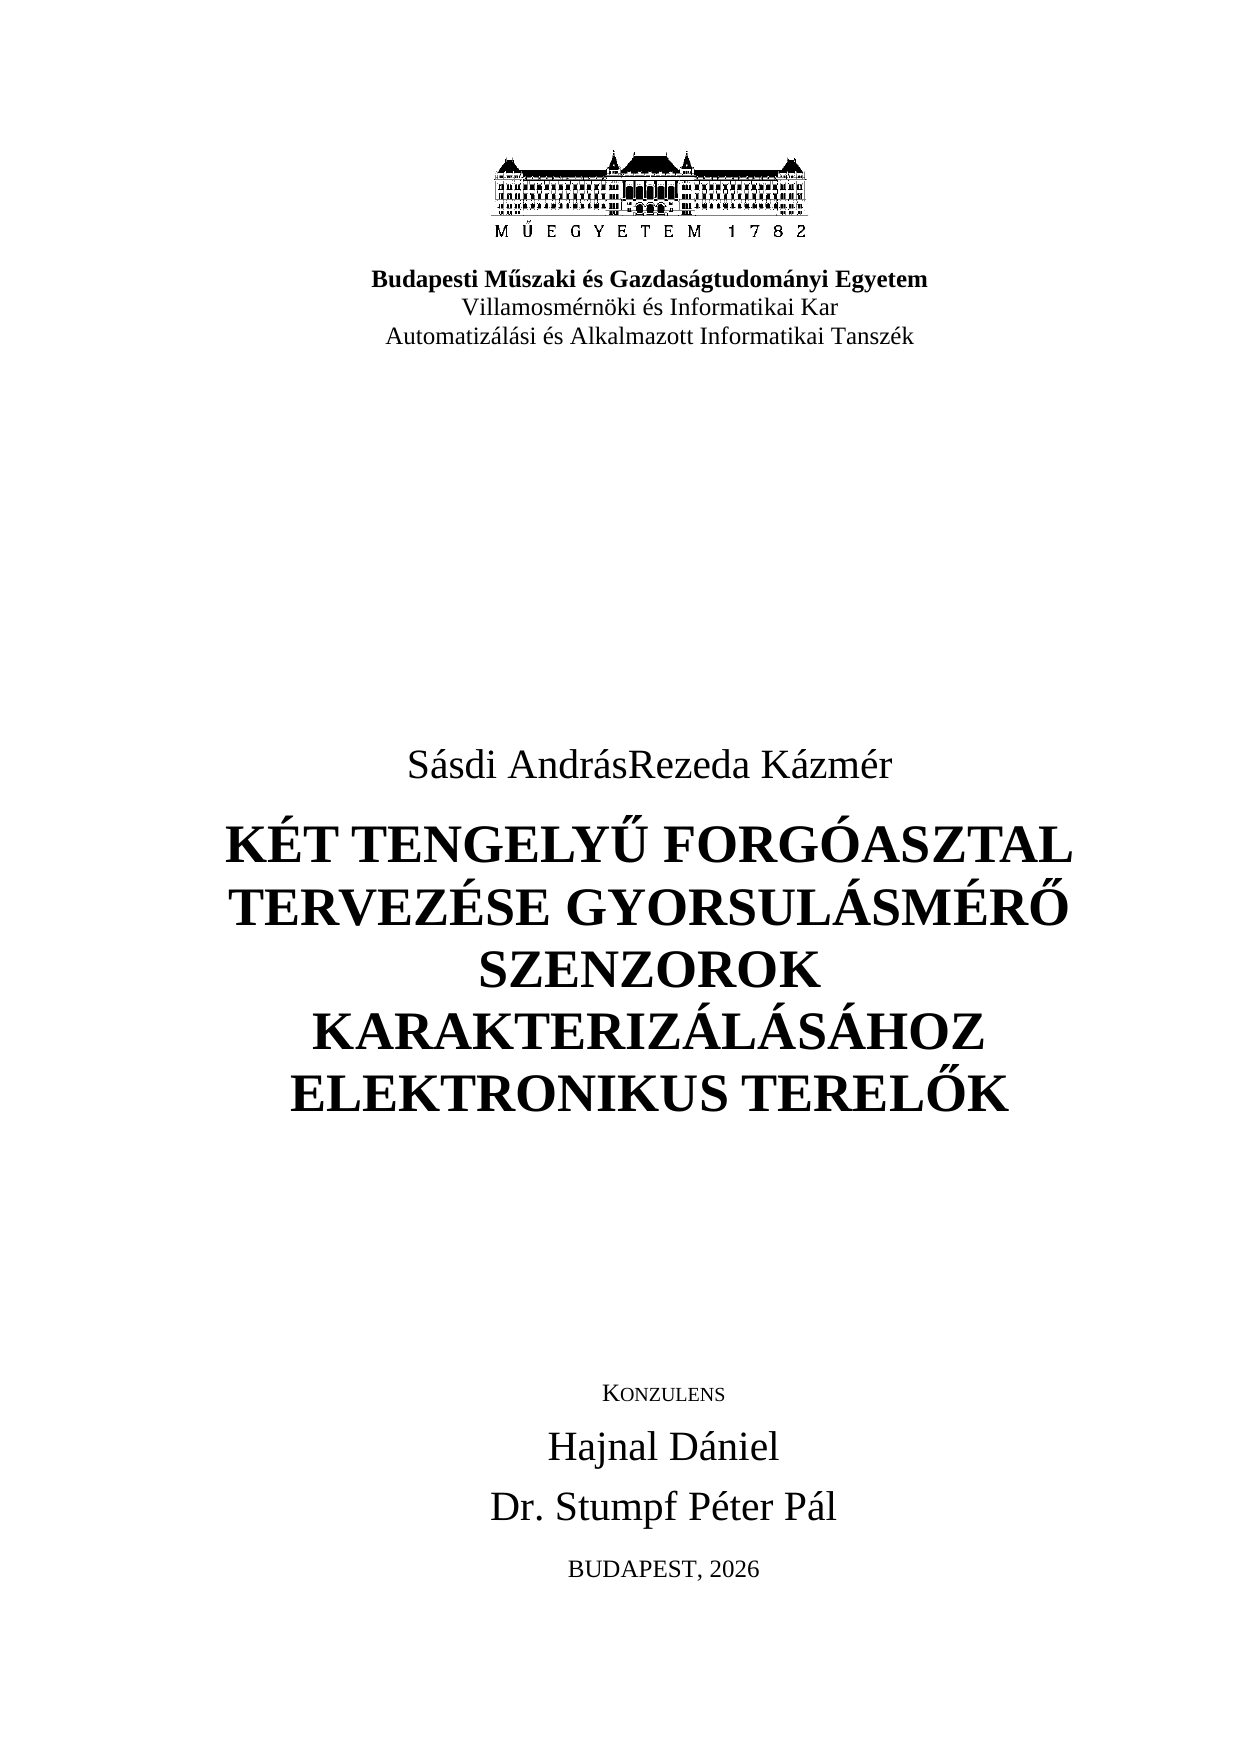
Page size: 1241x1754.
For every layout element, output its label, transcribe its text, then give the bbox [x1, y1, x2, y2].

title Két tengelyű forgóasztal tervezése gyorsulásmérő szenzorok karakterizálásához [207, 812, 1092, 1124]
text Villamosmérnöki és Informatikai Kar [207, 292, 1092, 321]
text Budapesti Műszaki és Gazdaságtudományi Egyetem [207, 264, 1092, 292]
picture [491, 147, 809, 237]
text Sásdi András [207, 739, 1092, 787]
